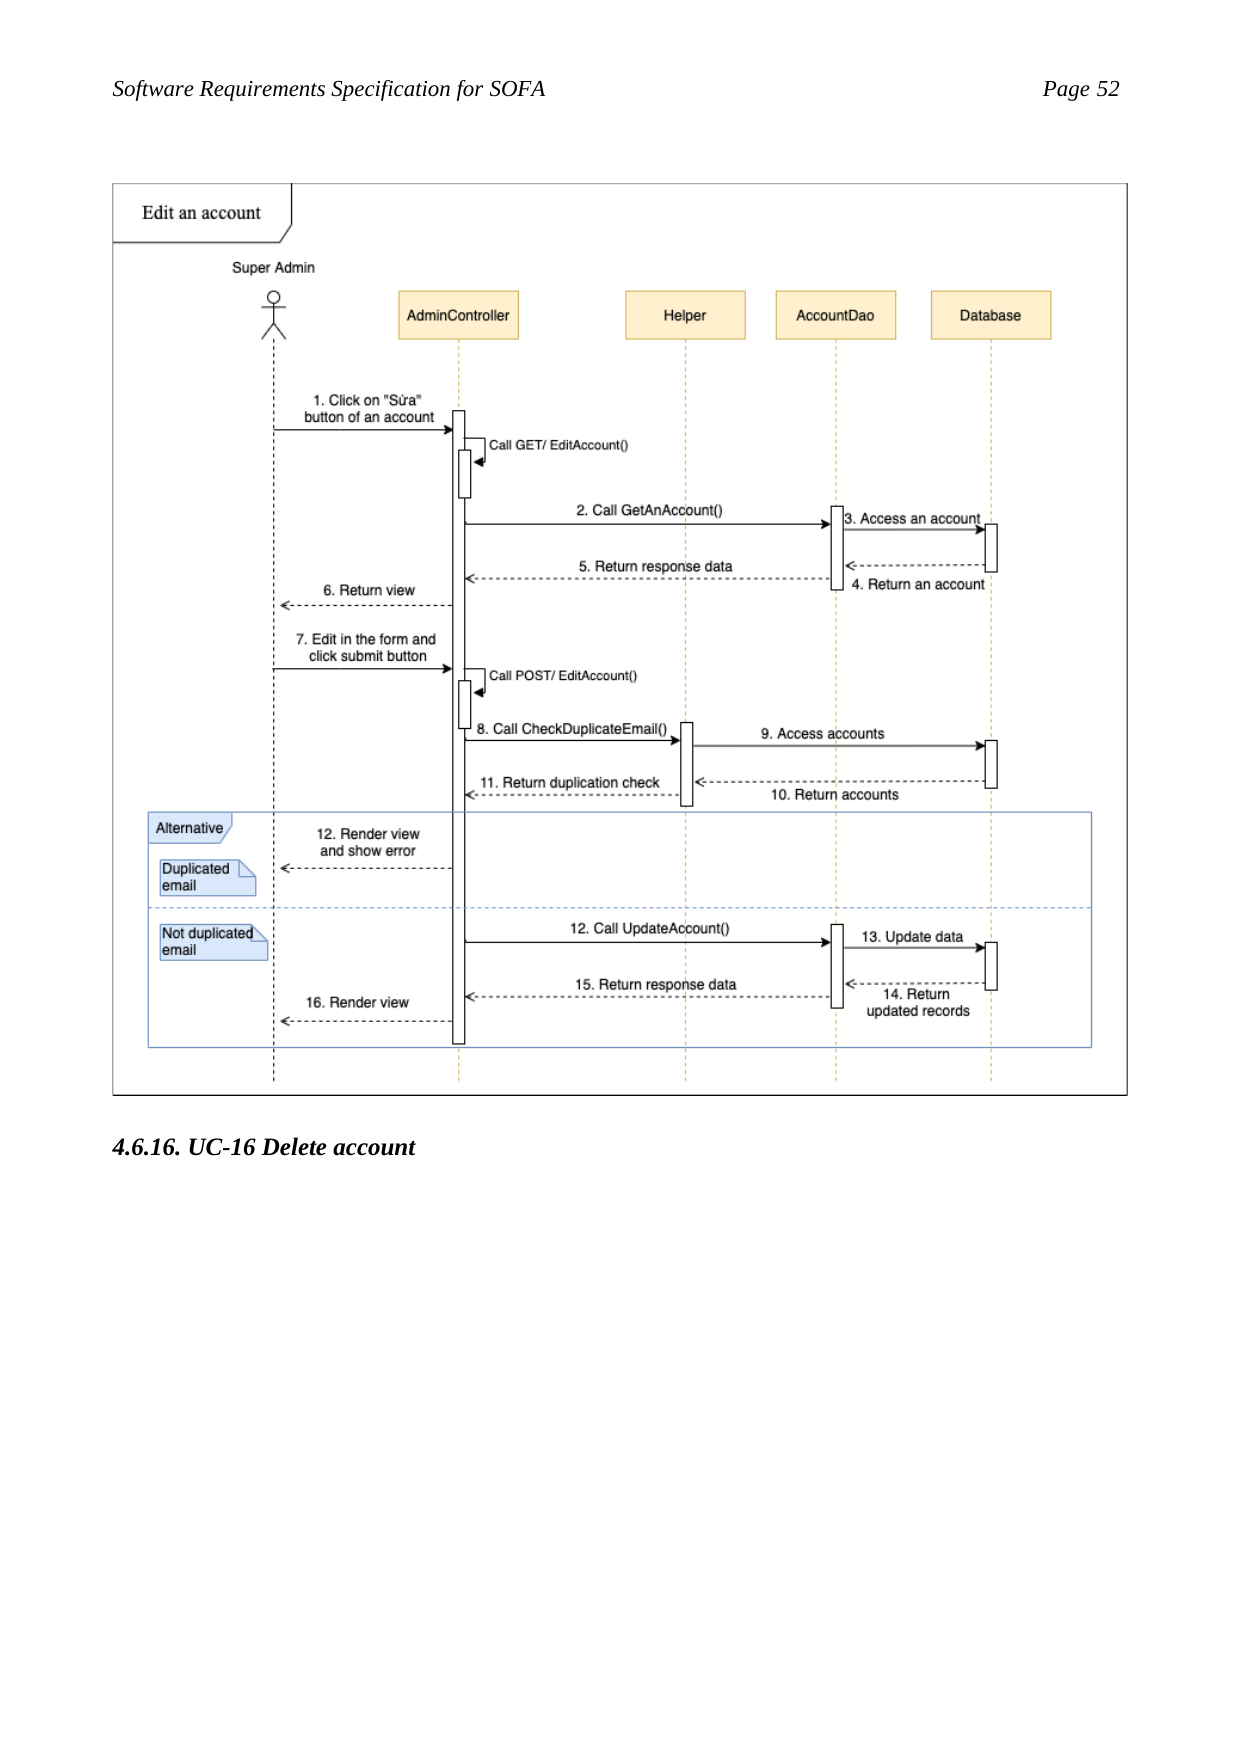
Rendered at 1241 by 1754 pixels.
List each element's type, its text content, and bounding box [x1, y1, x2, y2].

text 4.6.16. UC-16 Delete account [112, 1132, 1128, 1161]
picture [112, 183, 1128, 1096]
